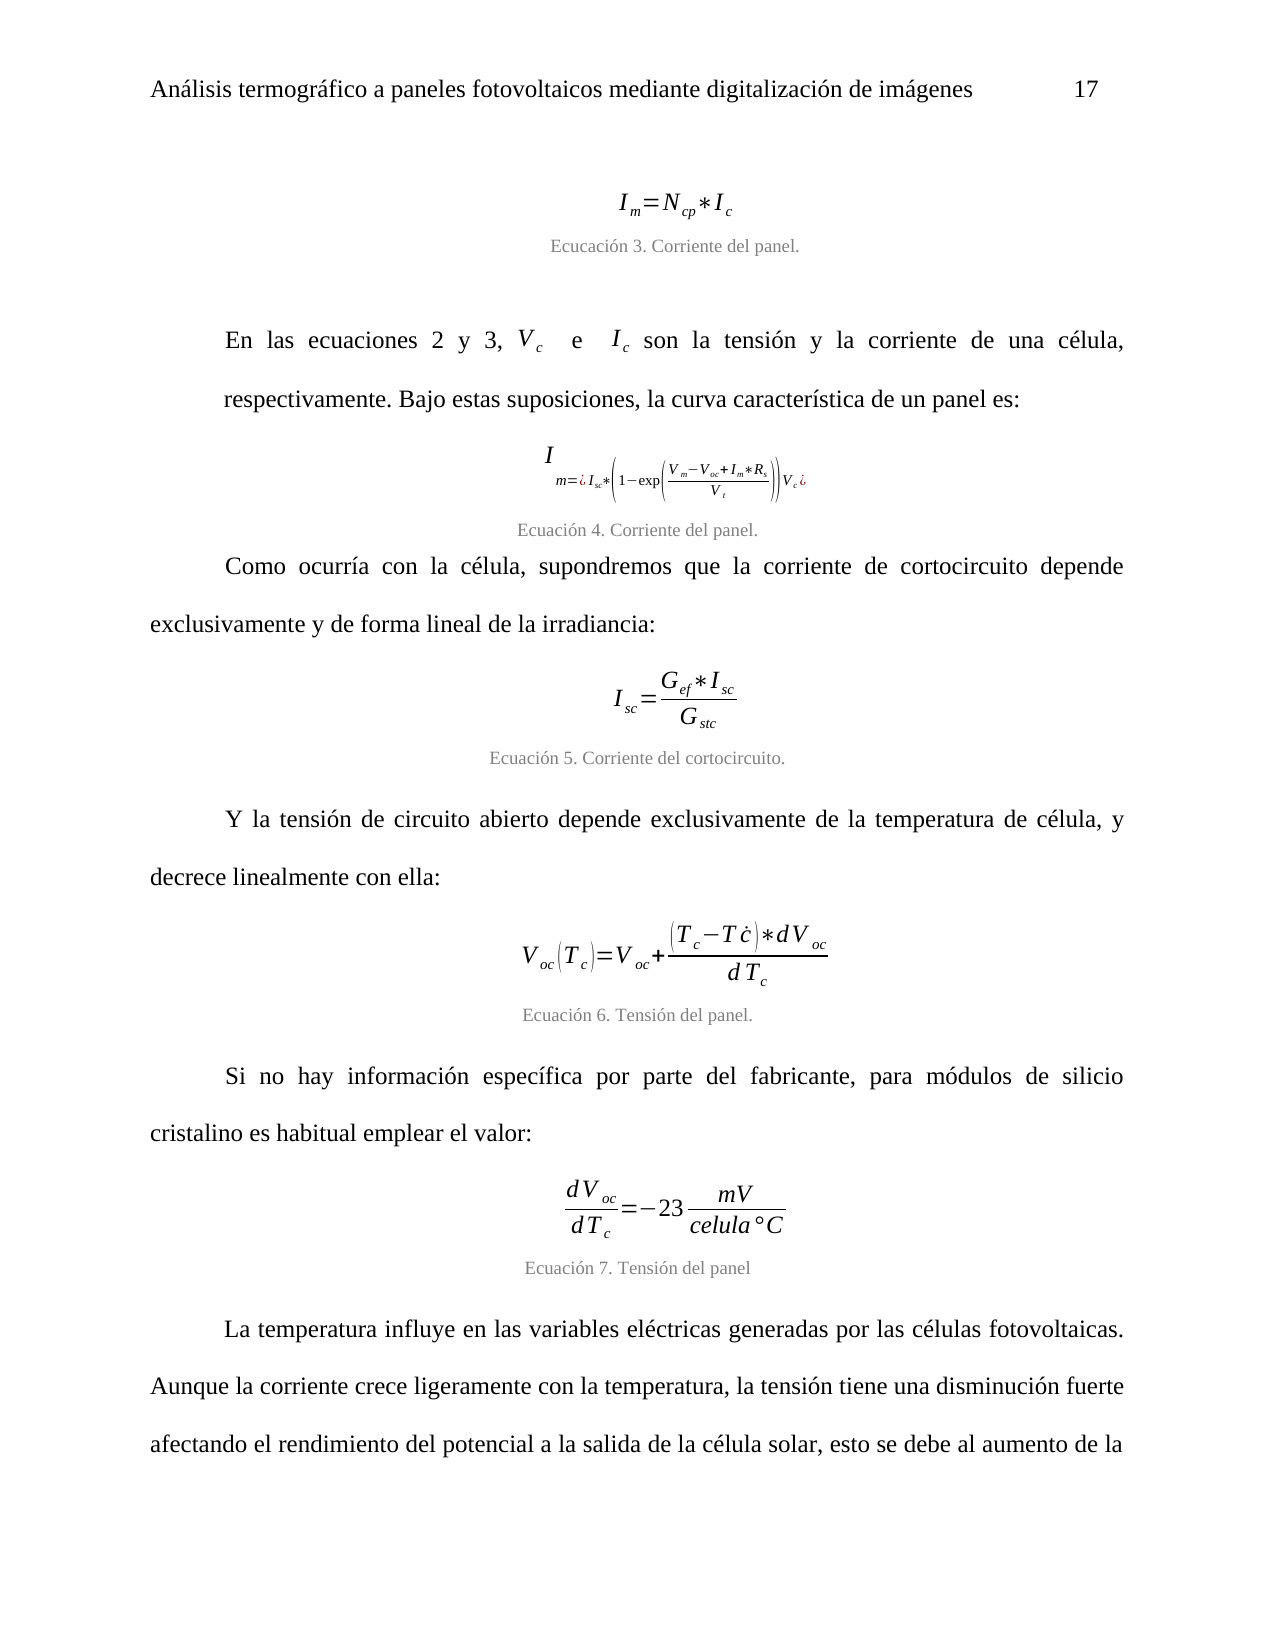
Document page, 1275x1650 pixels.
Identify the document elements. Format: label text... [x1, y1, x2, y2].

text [150, 1314, 1125, 1458]
text Ecuación 5. Corriente del cortocircuito. [150, 747, 1125, 769]
text Ecuación 4. Corriente del panel. [150, 519, 1125, 541]
text Como ocurría con la célula, supondremos que la corriente de cortocircuito depende exclusivamente y de forma lineal de la irradiancia: [150, 551, 1125, 638]
text En las ecuaciones 2 y 3, e son la tensión y la corriente de una célula, respectivamente. Bajo estas suposiciones, la curva característica de un panel es: [224, 324, 1125, 413]
text Ecucación 3. Corriente del panel. [150, 234, 1125, 256]
text Ecuación 7. Tensión del panel [150, 1257, 1125, 1278]
text Ecuación 6. Tensión del panel. [150, 1003, 1125, 1025]
text Y la tensión de circuito abierto depende exclusivamente de la temperatura de célula, y decrece linealmente con ella: [150, 804, 1125, 891]
text Si no hay información específica por parte del fabricante, para módulos de silicio cristalino es habitual emplear el valor: [150, 1061, 1125, 1147]
